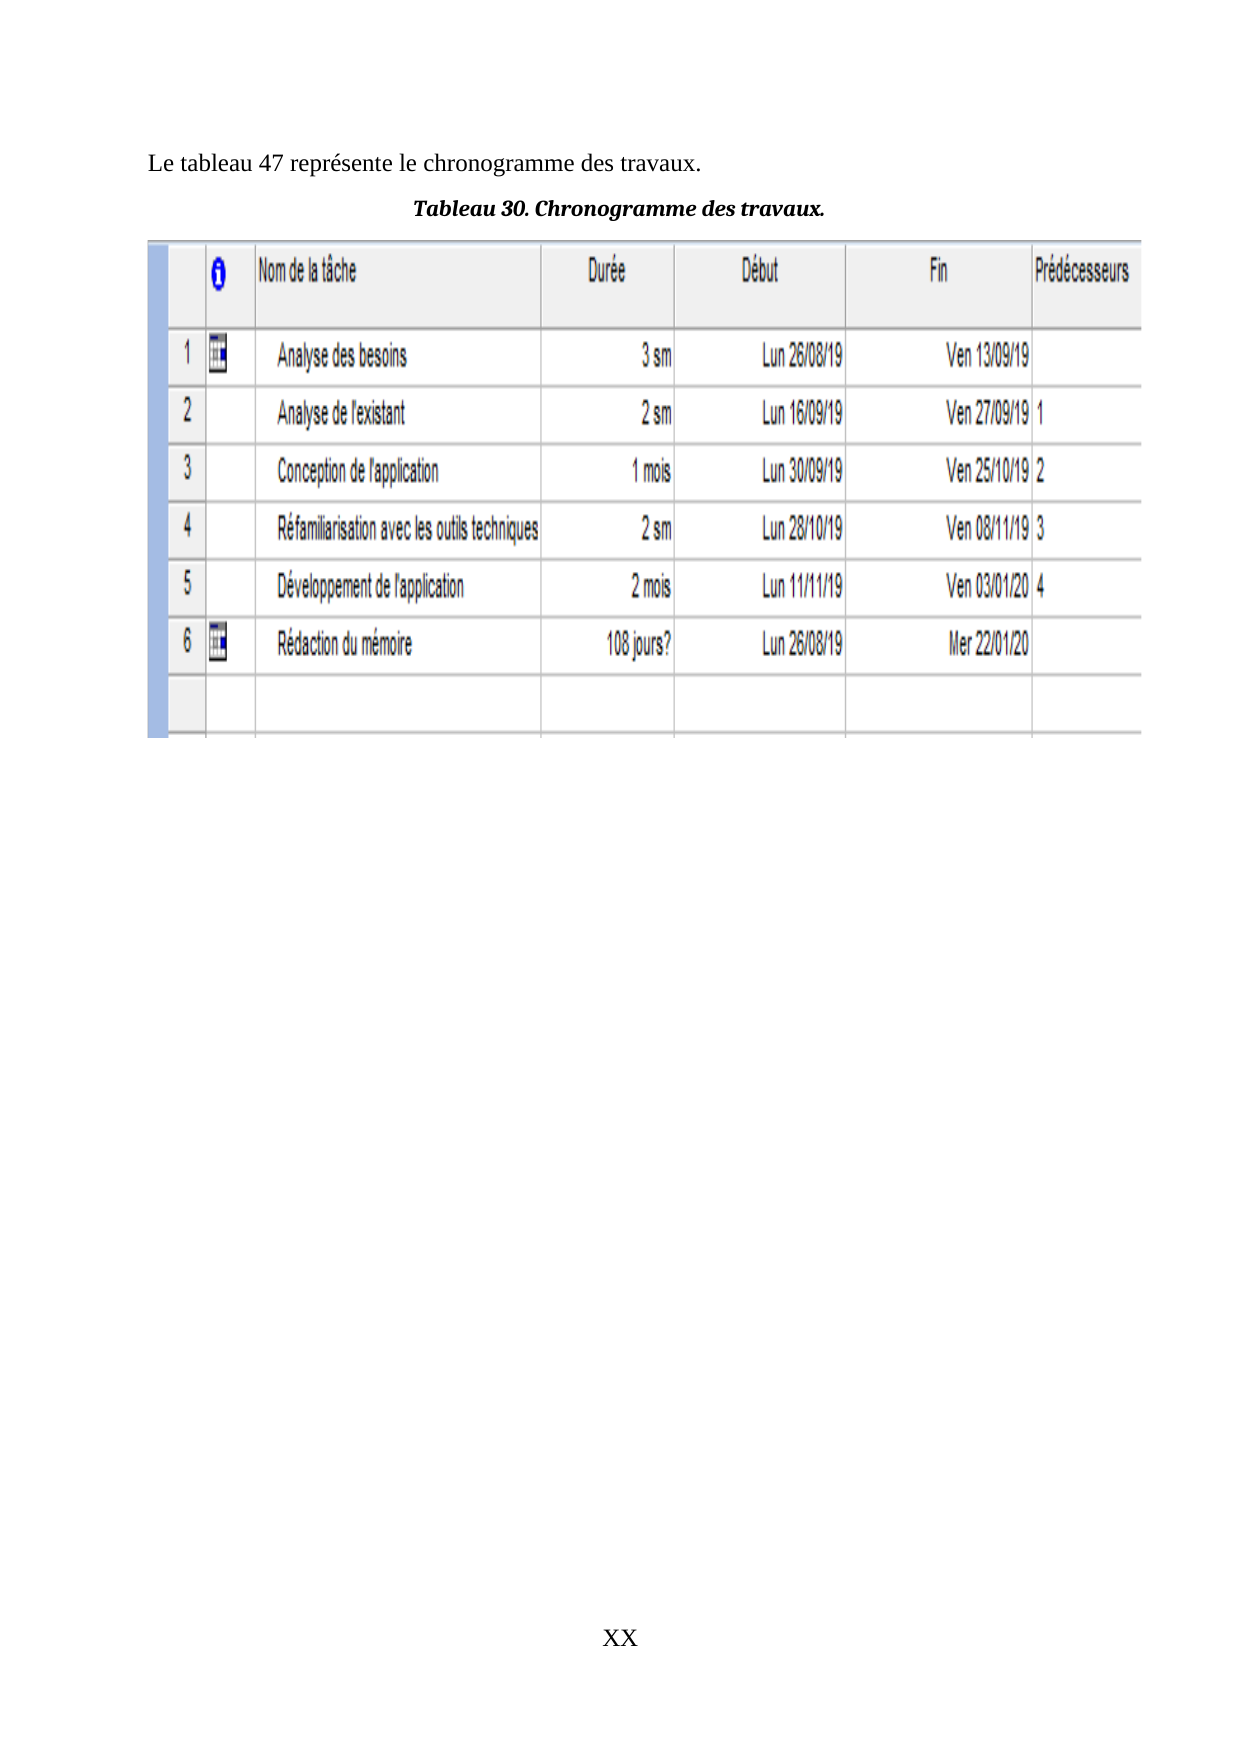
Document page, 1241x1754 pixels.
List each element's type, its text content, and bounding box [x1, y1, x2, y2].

text Tableau 30. Chronogramme des travaux. [148, 195, 1092, 222]
text Le tableau 47 représente le chronogramme des travaux. [148, 148, 1092, 176]
picture [147, 240, 1142, 738]
